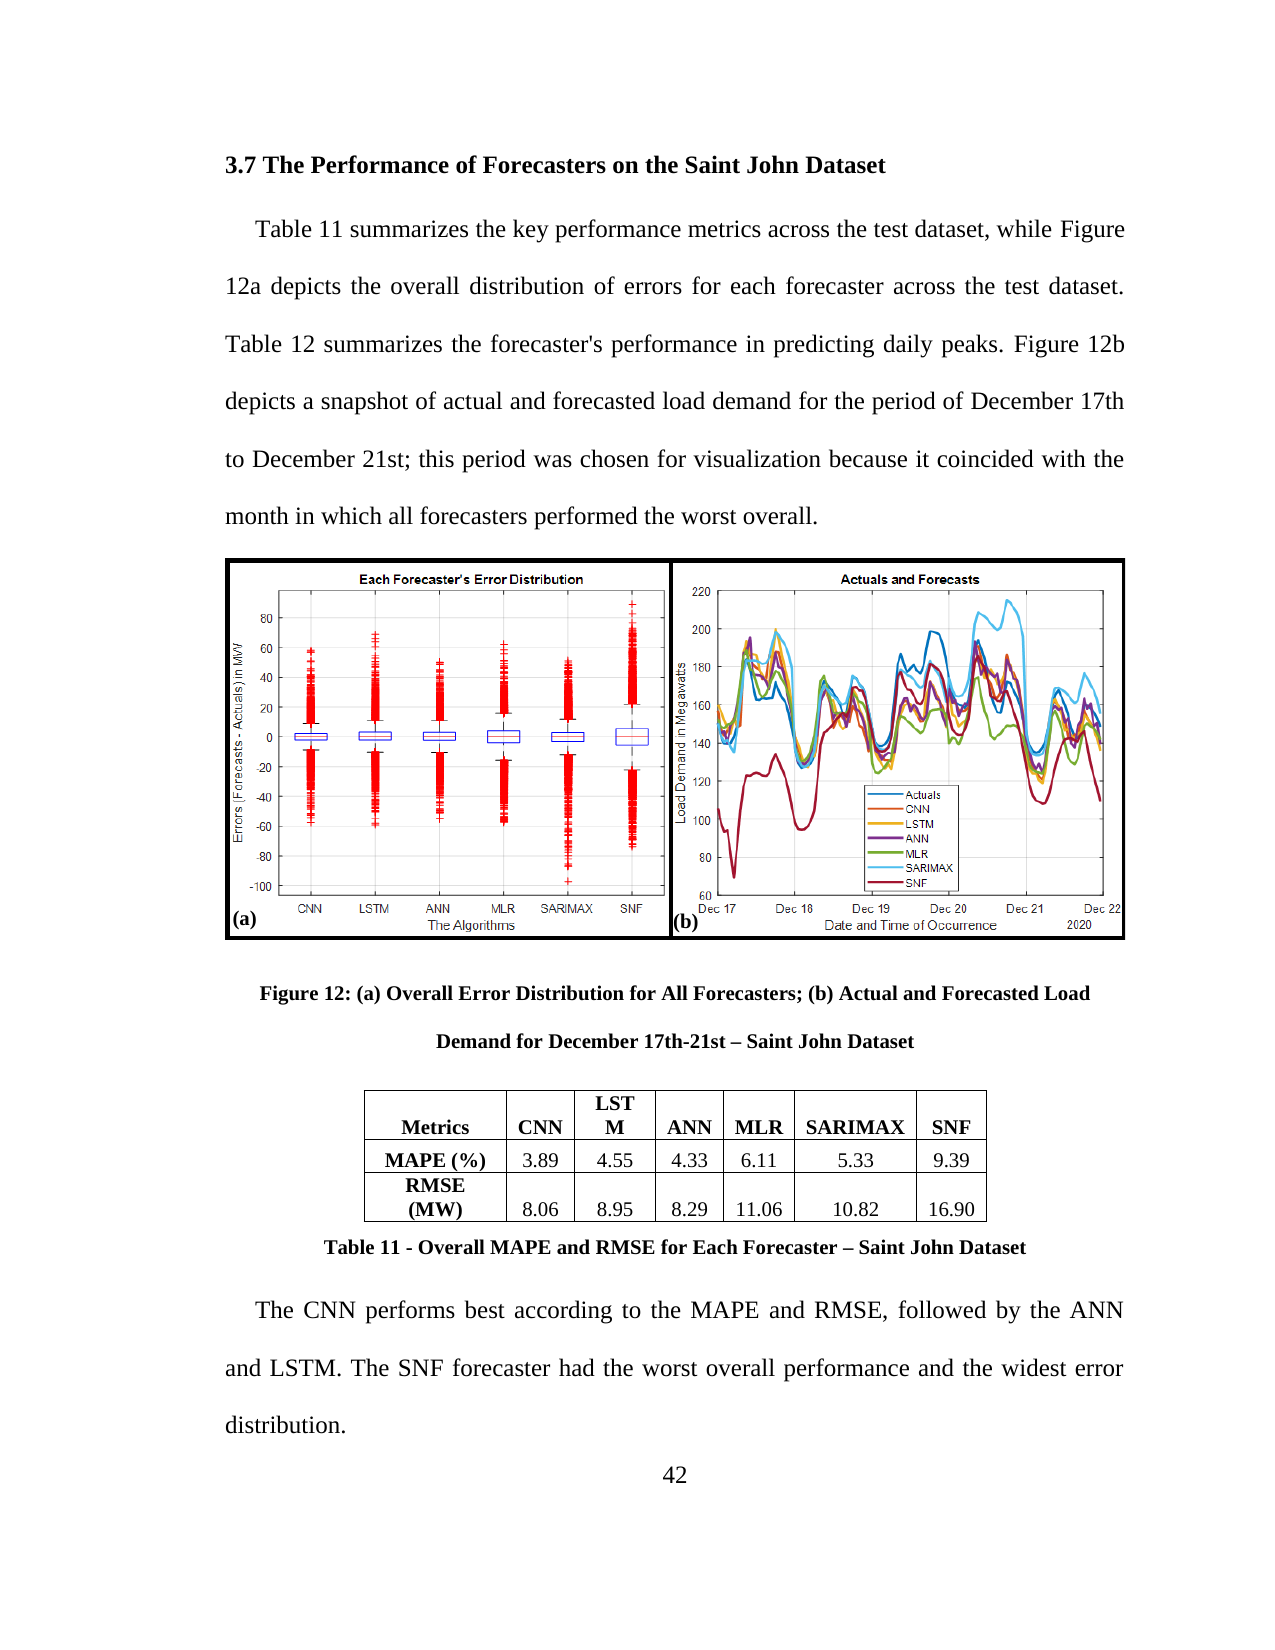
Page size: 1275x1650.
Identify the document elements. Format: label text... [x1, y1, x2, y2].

table_cell 4.33 [656, 1140, 723, 1172]
text The CNN performs best according to the MAPE and RMSE, followed by the ANN and LSTM. The SNF forecaster had the worst overall performance and the widest error distribution. [225, 1295, 1125, 1439]
table_header CNN [507, 1091, 574, 1139]
table_cell 3.89 [507, 1140, 574, 1172]
table_cell MAPE (%) [365, 1140, 506, 1172]
picture [225, 558, 1125, 940]
table_header ANN [656, 1091, 723, 1139]
table_cell 8.29 [656, 1173, 723, 1221]
table_cell 6.11 [724, 1140, 794, 1172]
table_cell 16.90 [917, 1173, 986, 1221]
table_cell 8.06 [507, 1173, 574, 1221]
table_header MLR [724, 1091, 794, 1139]
table_header SARIMAX [795, 1091, 916, 1139]
table_cell 8.95 [575, 1173, 655, 1221]
table_cell RMSE (MW) [365, 1173, 506, 1221]
subtitle 3.7 The Performance of Forecasters on the Saint John Dataset [225, 150, 1125, 179]
table_header SNF [917, 1091, 986, 1139]
table_header LSTM [575, 1091, 655, 1139]
table_cell 10.82 [795, 1173, 916, 1221]
table_cell 9.39 [917, 1140, 986, 1172]
table_cell 11.06 [724, 1173, 794, 1221]
table_cell 4.55 [575, 1140, 655, 1172]
table_header Metrics [365, 1091, 506, 1139]
table_cell 5.33 [795, 1140, 916, 1172]
